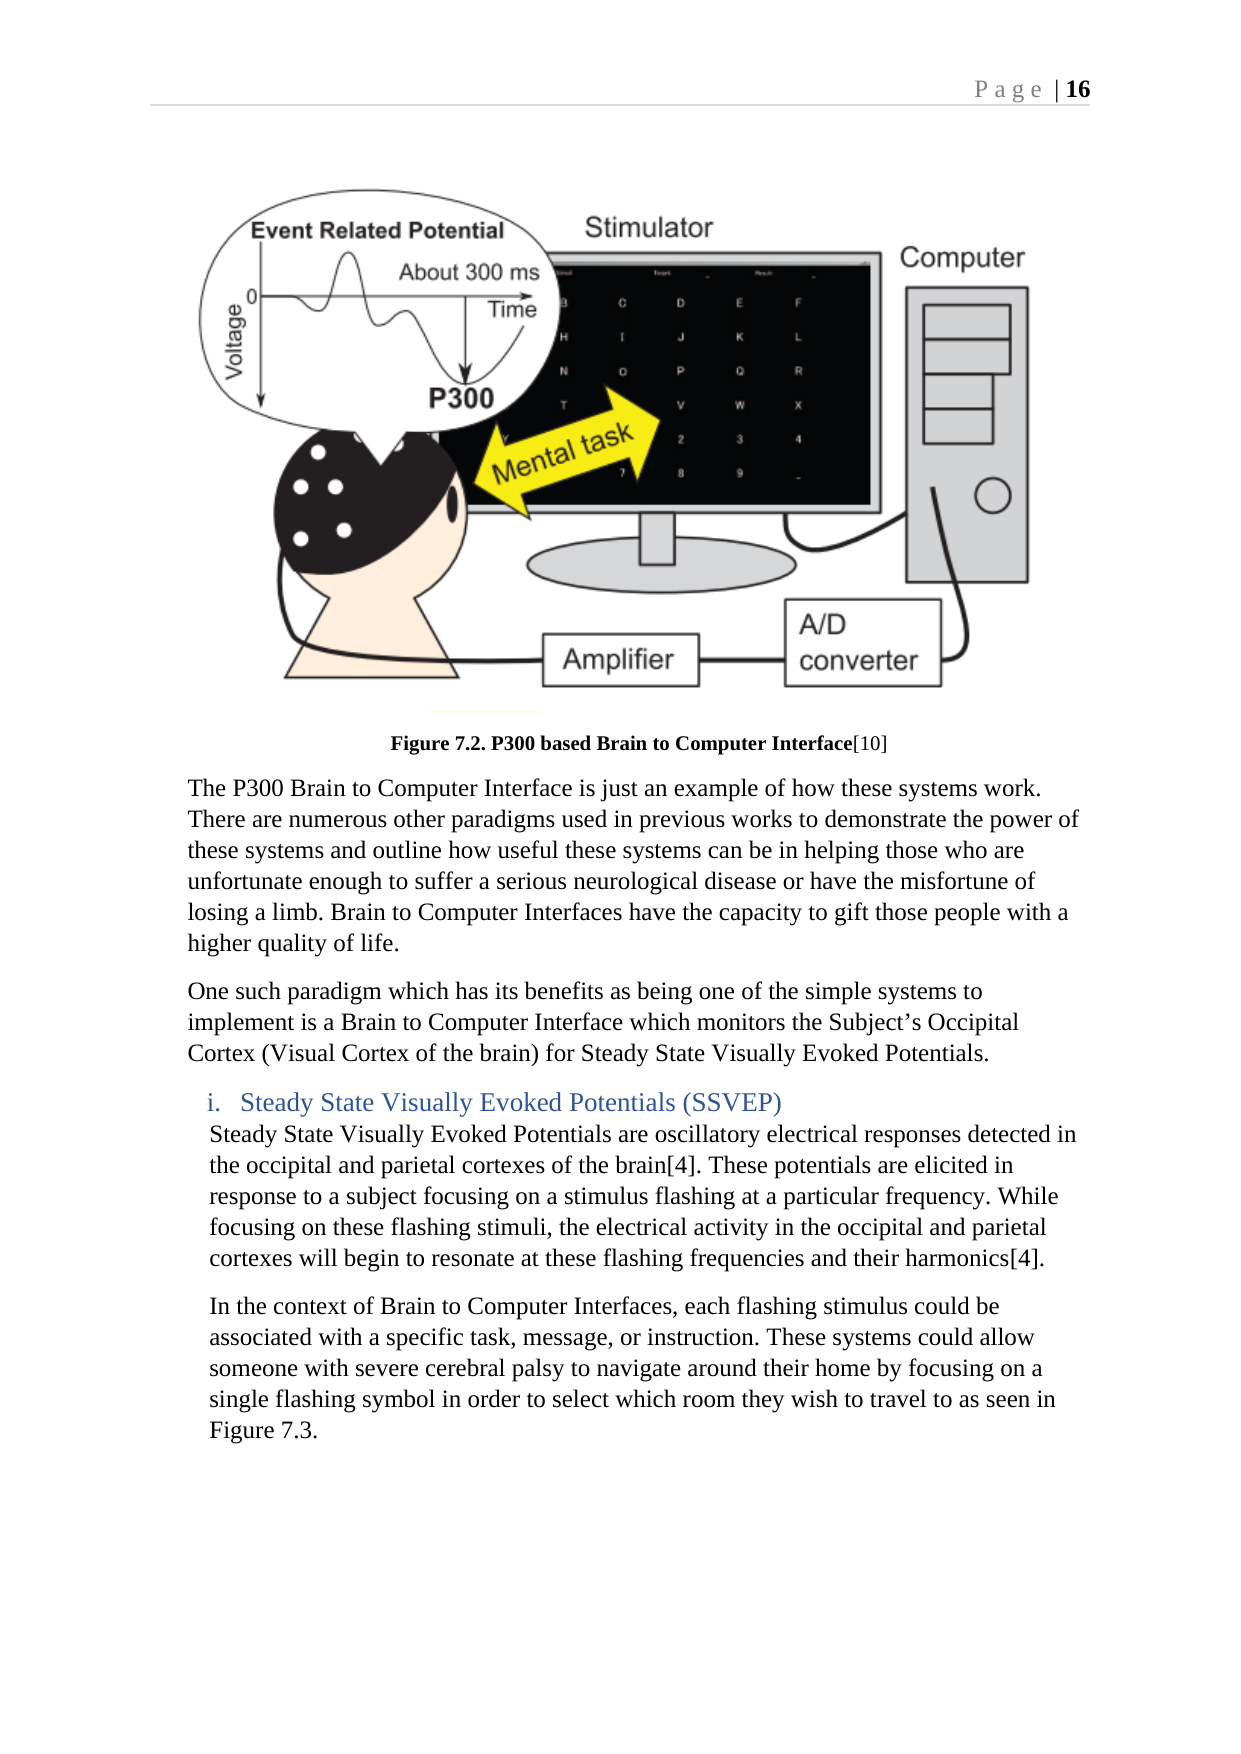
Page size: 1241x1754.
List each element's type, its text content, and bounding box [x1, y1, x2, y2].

text Steady State Visually Evoked Potentials are oscillatory electrical responses detected in the occipital and parietal cortexes of the brain[4]. These potentials are elicited in response to a subject focusing on a stimulus flashing at a particular frequency. While focusing on these flashing stimuli, the electrical activity in the occipital and parietal cortexes will begin to resonate at these flashing frequencies and their harmonics[4]. [209, 1119, 1090, 1272]
text One such paradigm which has its benefits as being one of the simple systems to implement is a Brain to Computer Interface which monitors the Subject’s Occipital Cortex (Visual Cortex of the brain) for Steady State Visually Evoked Potentials. [187, 976, 1090, 1067]
subtitle Steady State Visually Evoked Potentials (SSVEP) [221, 1086, 1090, 1117]
text The P300 Brain to Computer Interface is just an example of how these systems work. There are numerous other paradigms used in previous works to demonstrate the power of these systems and outline how useful these systems can be in helping those who are unfortunate enough to suffer a serious neurological disease or have the misfortune of losing a limb. Brain to Computer Interfaces have the capacity to gift those people with a higher quality of life. [187, 773, 1090, 957]
text Figure 7.2. P300 based Brain to Computer Interface[10] [187, 730, 1090, 754]
picture [152, 150, 1088, 712]
text In the context of Brain to Computer Interfaces, each flashing stimulus could be associated with a specific task, message, or instruction. These systems could allow someone with severe cerebral palsy to navigate around their home by focusing on a single flashing symbol in order to select which room they wish to travel to as seen in Figure 7.3. [209, 1291, 1090, 1444]
